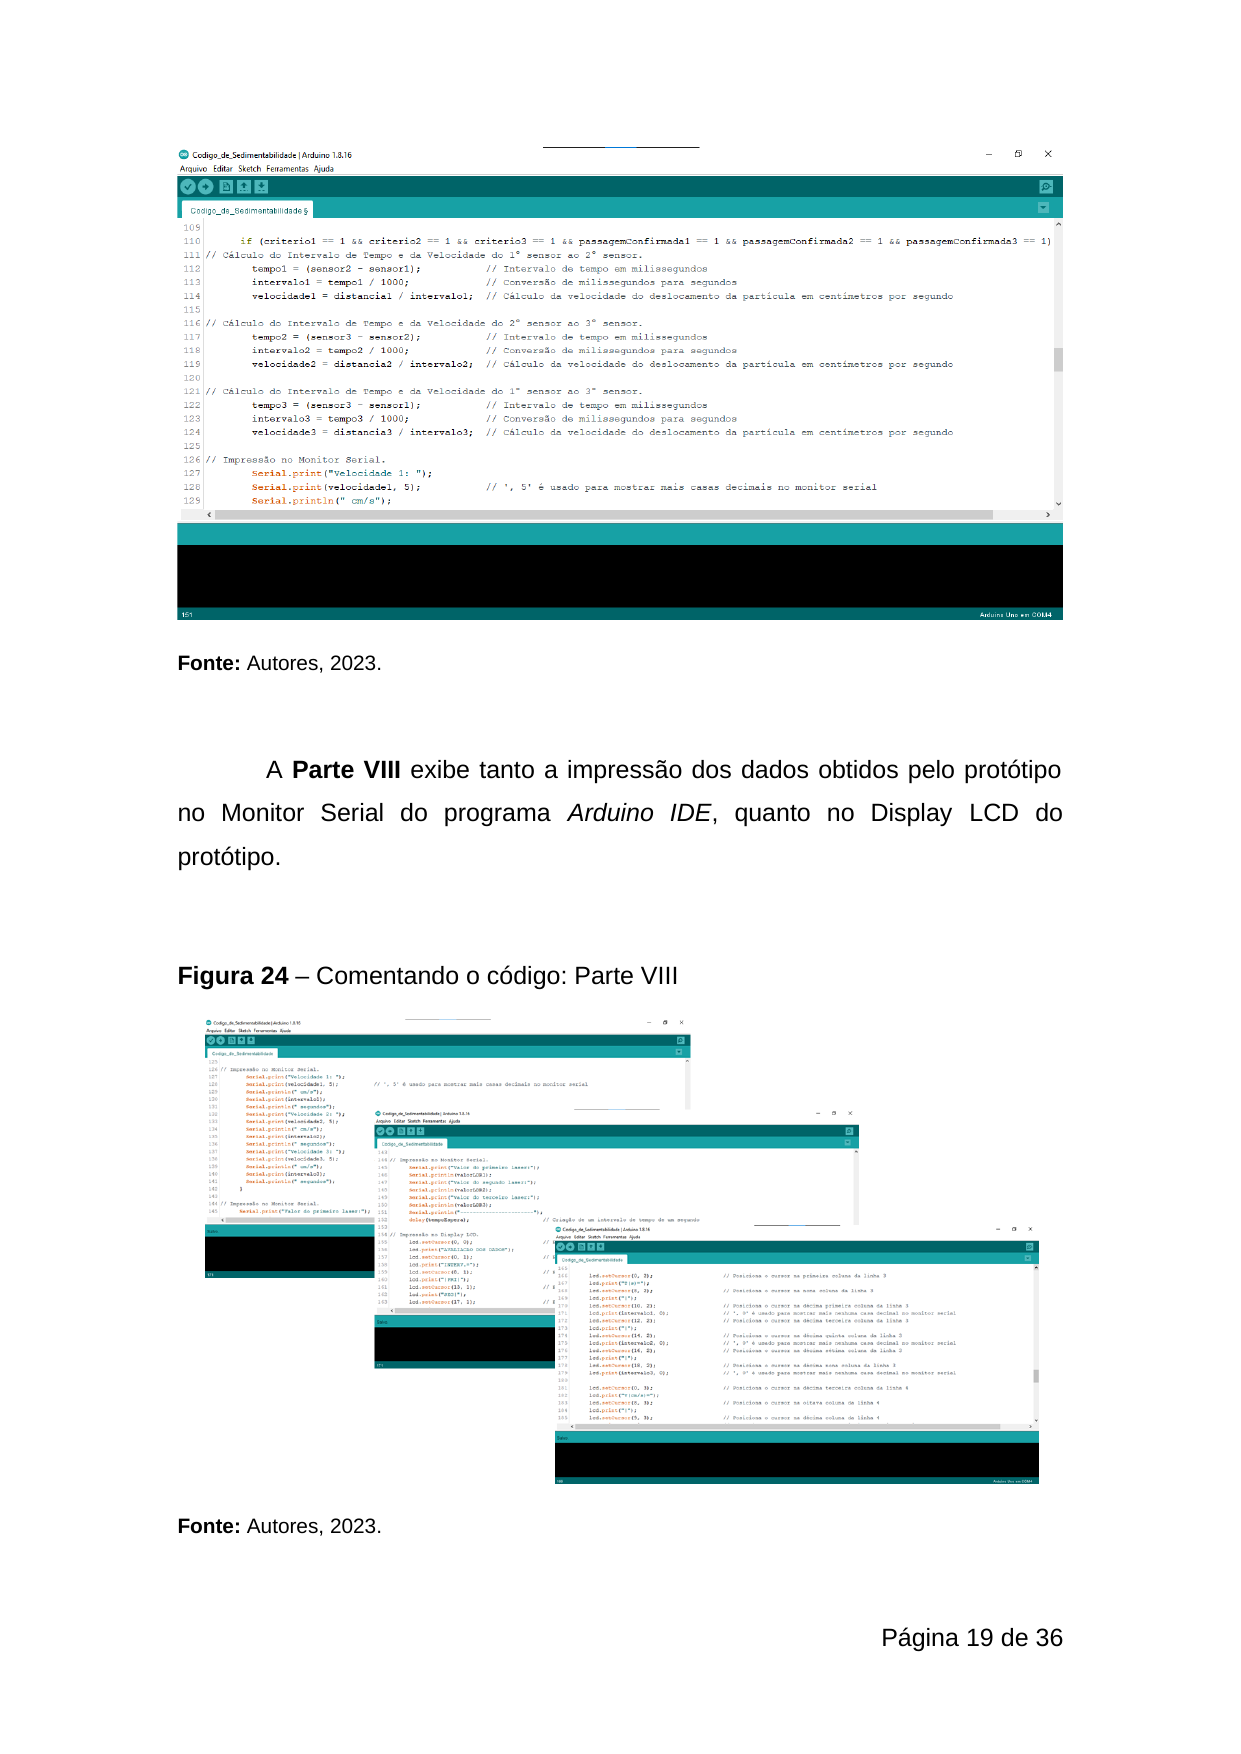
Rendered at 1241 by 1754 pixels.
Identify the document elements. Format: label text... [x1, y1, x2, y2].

text Fonte: Autores, 2023. [177, 1514, 1063, 1538]
text Figura 24 – Comentando o código: Parte VIII [177, 961, 1063, 990]
picture [177, 147, 1063, 620]
text A Parte VIII exibe tanto a impressão dos dados obtidos pelo protótipo no Monitor Serial do programa Arduino IDE, quanto no Display LCD do protótipo. [177, 755, 1063, 870]
picture [201, 1010, 1039, 1484]
text Fonte: Autores, 2023. [177, 651, 1063, 675]
